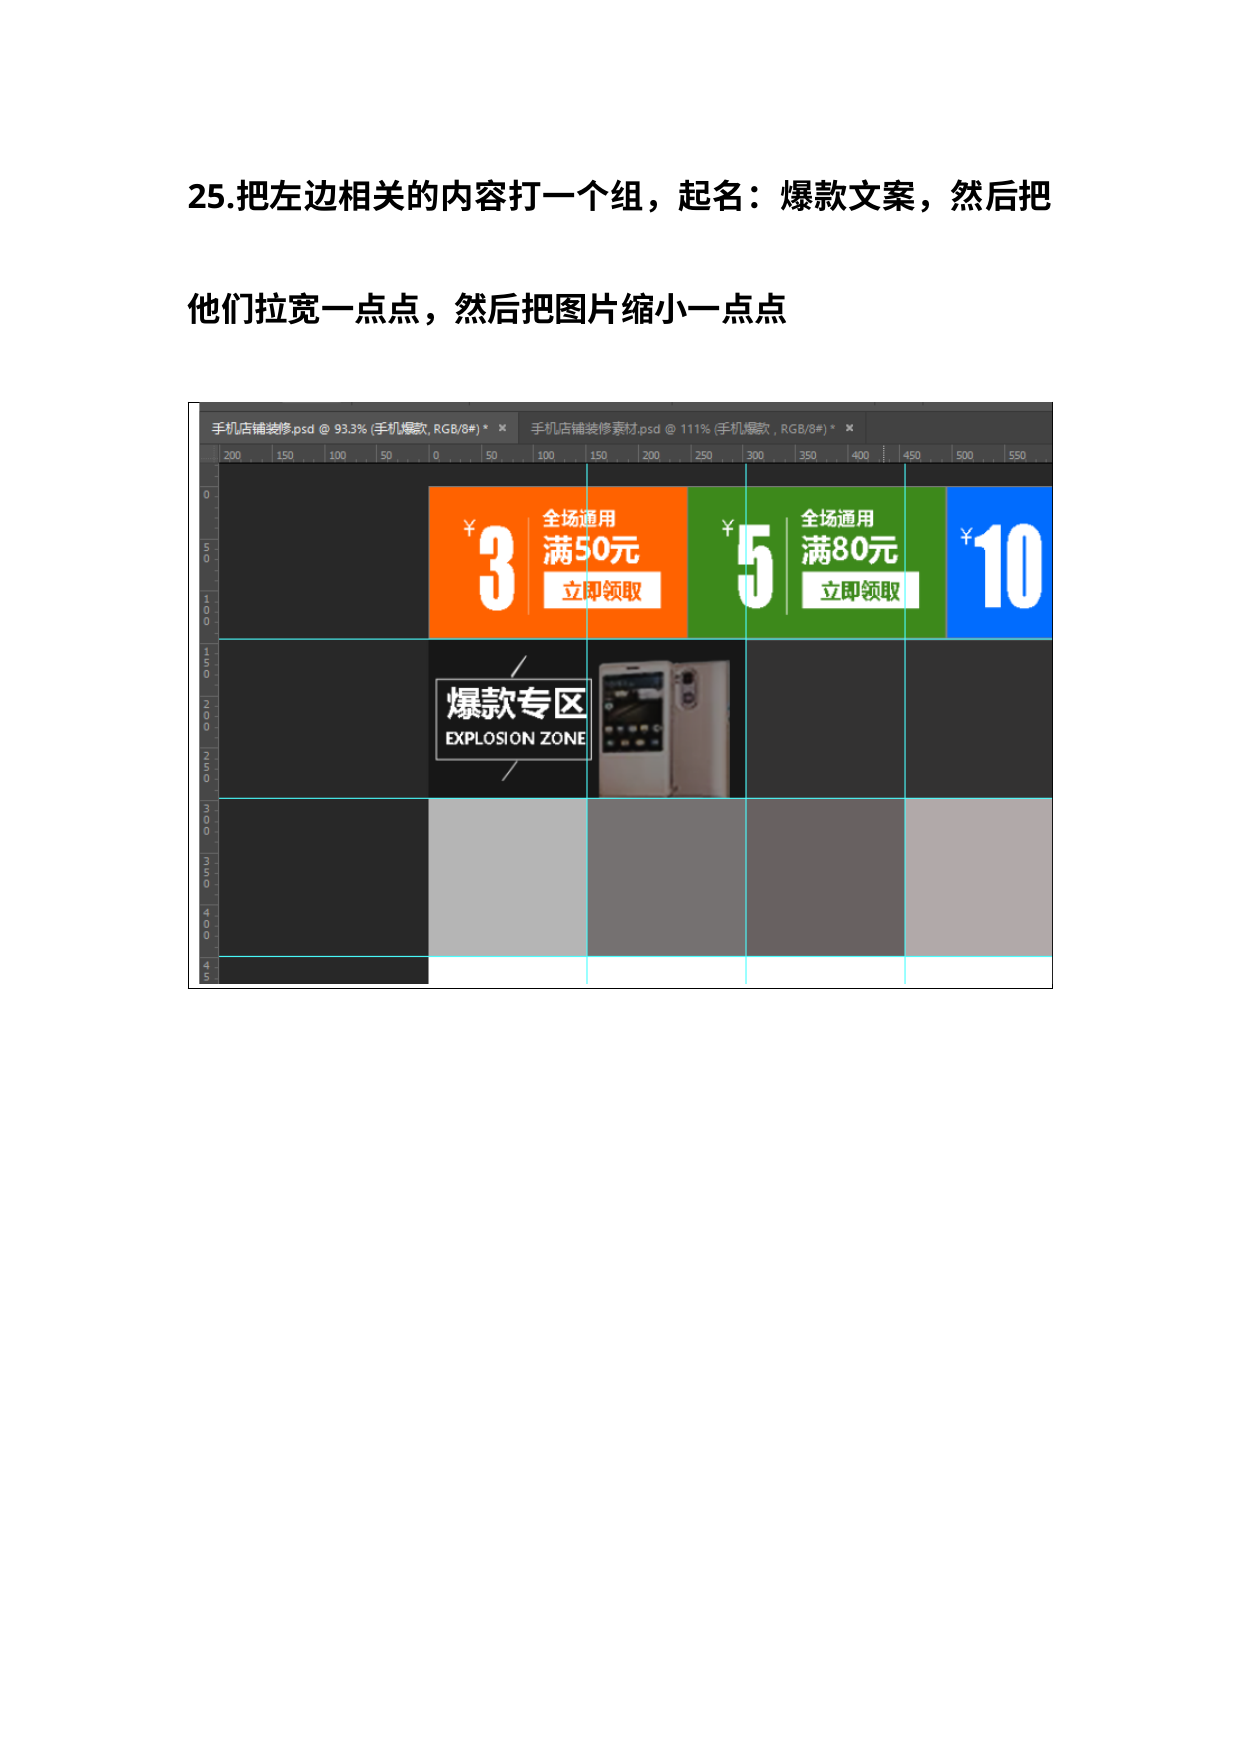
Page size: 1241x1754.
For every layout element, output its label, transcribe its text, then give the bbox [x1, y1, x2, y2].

subtitle 25.把左边相关的内容打一个组，起名：爆款文案，然后把他们拉宽一点点，然后把图片缩小一点点 [187, 162, 1053, 339]
table_header [189, 403, 1052, 988]
picture [199, 402, 1053, 984]
